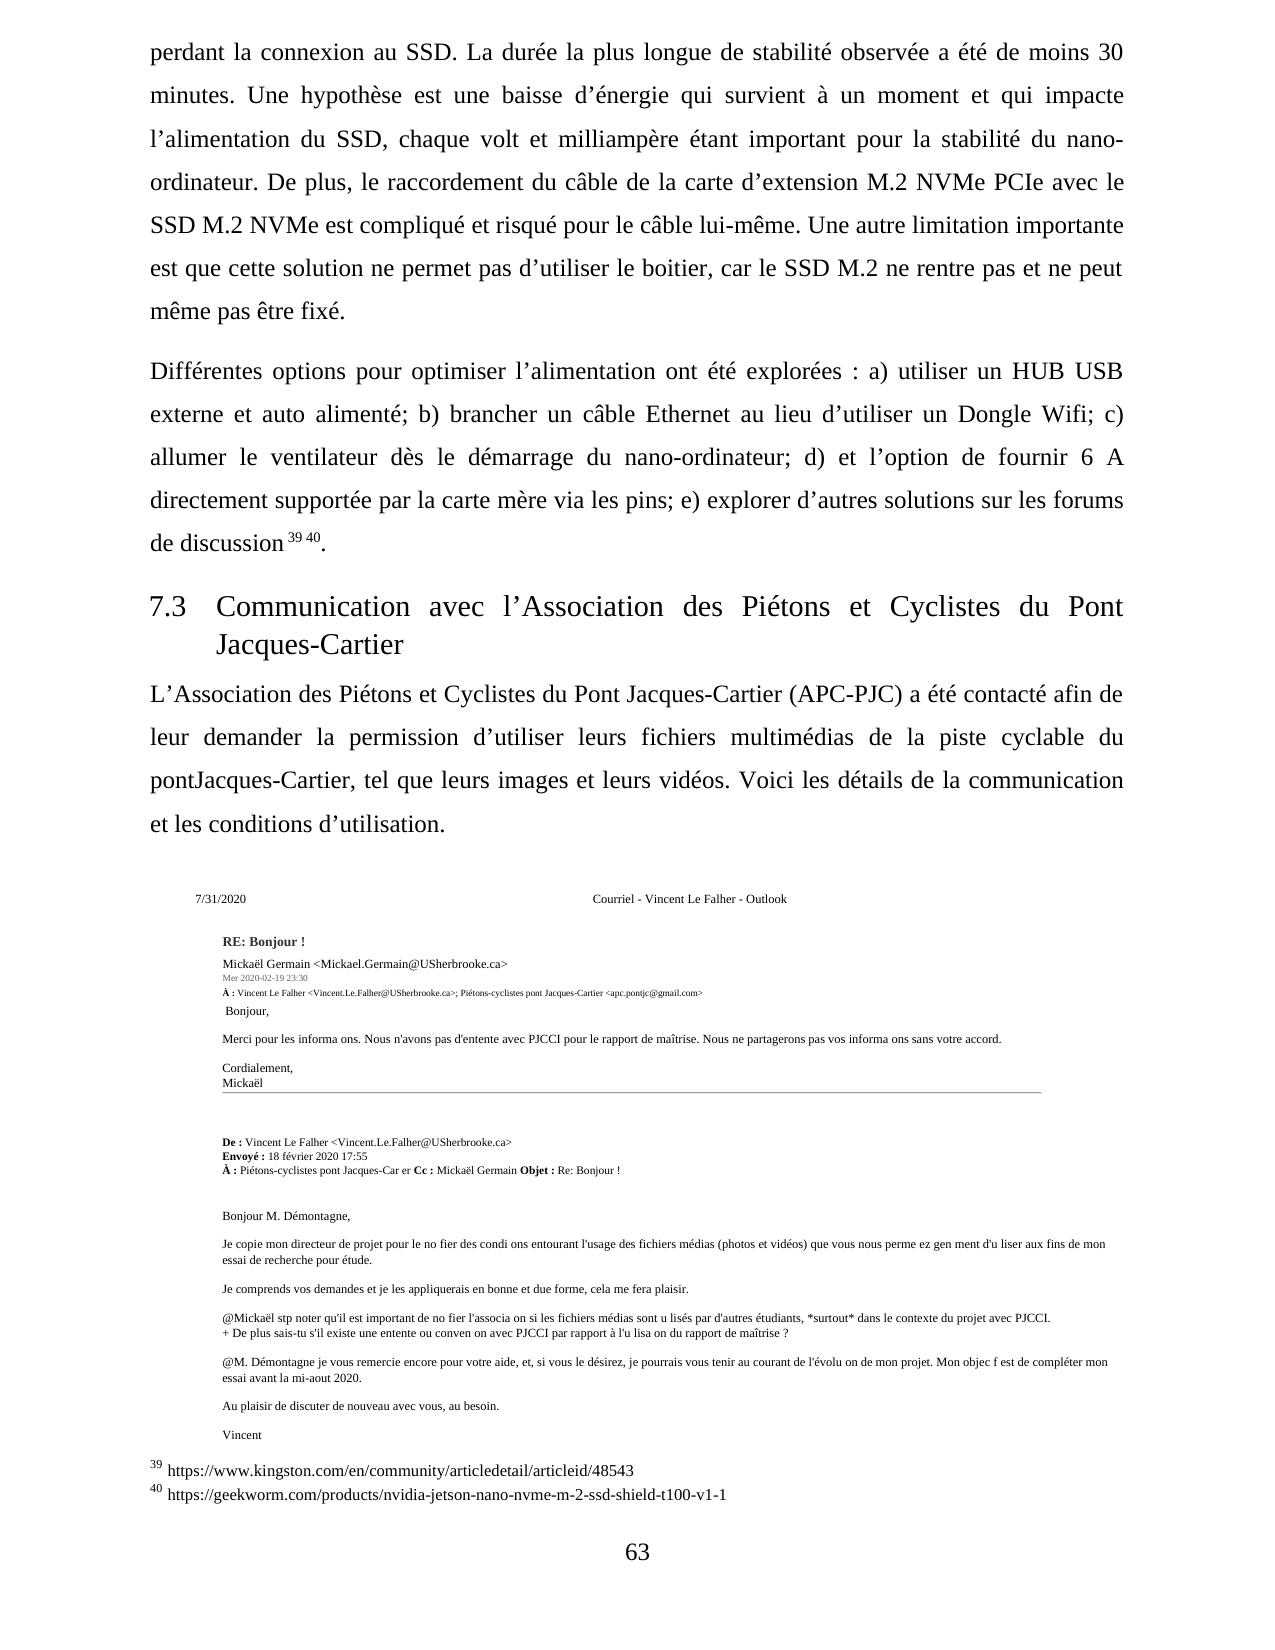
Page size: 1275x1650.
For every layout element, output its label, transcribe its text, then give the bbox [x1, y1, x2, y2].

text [150, 37, 1125, 325]
text À : Piétons-cyclistes pont Jacques-Car er Cc : Mickaël Germain Objet : Re: Bonjour ! [222, 1163, 1125, 1177]
text @M. Démontagne je vous remercie encore pour votre aide, et, si vous le désirez, je pourrais vous tenir au courant de l'évolu on de mon projet. Mon objec f est de compléter mon essai avant la mi-aout 2020. [222, 1355, 1125, 1385]
text Bonjour, [222, 1003, 1125, 1018]
text @Mickaël stp noter qu'il est important de no fier l'associa on si les fichiers médias sont u lisés par d'autres étudiants, *surtout* dans le contexte du projet avec PJCCI. [222, 1310, 1125, 1325]
text Mickaël Germain <Mickael.Germain@USherbrooke.ca> [222, 957, 1125, 972]
subtitle Communication avec l’Association des Piétons et Cyclistes du Pont Jacques-Cartier [148, 588, 1125, 661]
text Je comprends vos demandes et je les appliquerais en bonne et due forme, cela me fera plaisir. [222, 1282, 1125, 1296]
text L’Association des Piétons et Cyclistes du Pont Jacques-Cartier (APC-PJC) a été contacté afin de leur demander la permission d’utiliser leurs fichiers multimédias de la piste cyclable du pontJacques-Cartier, tel que leurs images et leurs vidéos. Voici les détails de la communication et les conditions d’utilisation. [150, 679, 1125, 837]
text Je copie mon directeur de projet pour le no fier des condi ons entourant l'usage des fichiers médias (photos et vidéos) que vous nous perme ez gen ment d'u liser aux fins de mon essai de recherche pour étude. [222, 1237, 1125, 1267]
text + De plus sais-tu s'il existe une entente ou conven on avec PJCCI par rapport à l'u lisa on du rapport de maîtrise ? [222, 1326, 1125, 1340]
text Au plaisir de discuter de nouveau avec vous, au besoin. [222, 1399, 1125, 1413]
text Différentes options pour optimiser l’alimentation ont été explorées : a) utiliser un HUB USB externe et auto alimenté; b) brancher un câble Ethernet au lieu d’utiliser un Dongle Wifi; c) allumer le ventilateur dès le démarrage du nano-ordinateur; d) et l’option de fournir 6 A directement supportée par la carte mère via les pins; e) explorer d’autres solutions sur les forums de discussion . [150, 356, 1125, 557]
text Mickaël [222, 1076, 1125, 1091]
text RE: Bonjour ! [222, 934, 1125, 949]
text Cordialement, [222, 1061, 1125, 1075]
text Bonjour M. Démontagne, [222, 1209, 1125, 1223]
text De : Vincent Le Falher <Vincent.Le.Falher@USherbrooke.ca> [222, 1135, 1125, 1149]
text Merci pour les informa ons. Nous n'avons pas d'entente avec PJCCI pour le rapport de maîtrise. Nous ne partagerons pas vos informa ons sans votre accord. [222, 1032, 1125, 1046]
text Vincent [222, 1428, 1125, 1442]
text 7/31/2020 Courriel - Vincent Le Falher - Outlook [150, 892, 1125, 906]
text Envoyé : 18 février 2020 17:55 [222, 1149, 1125, 1163]
